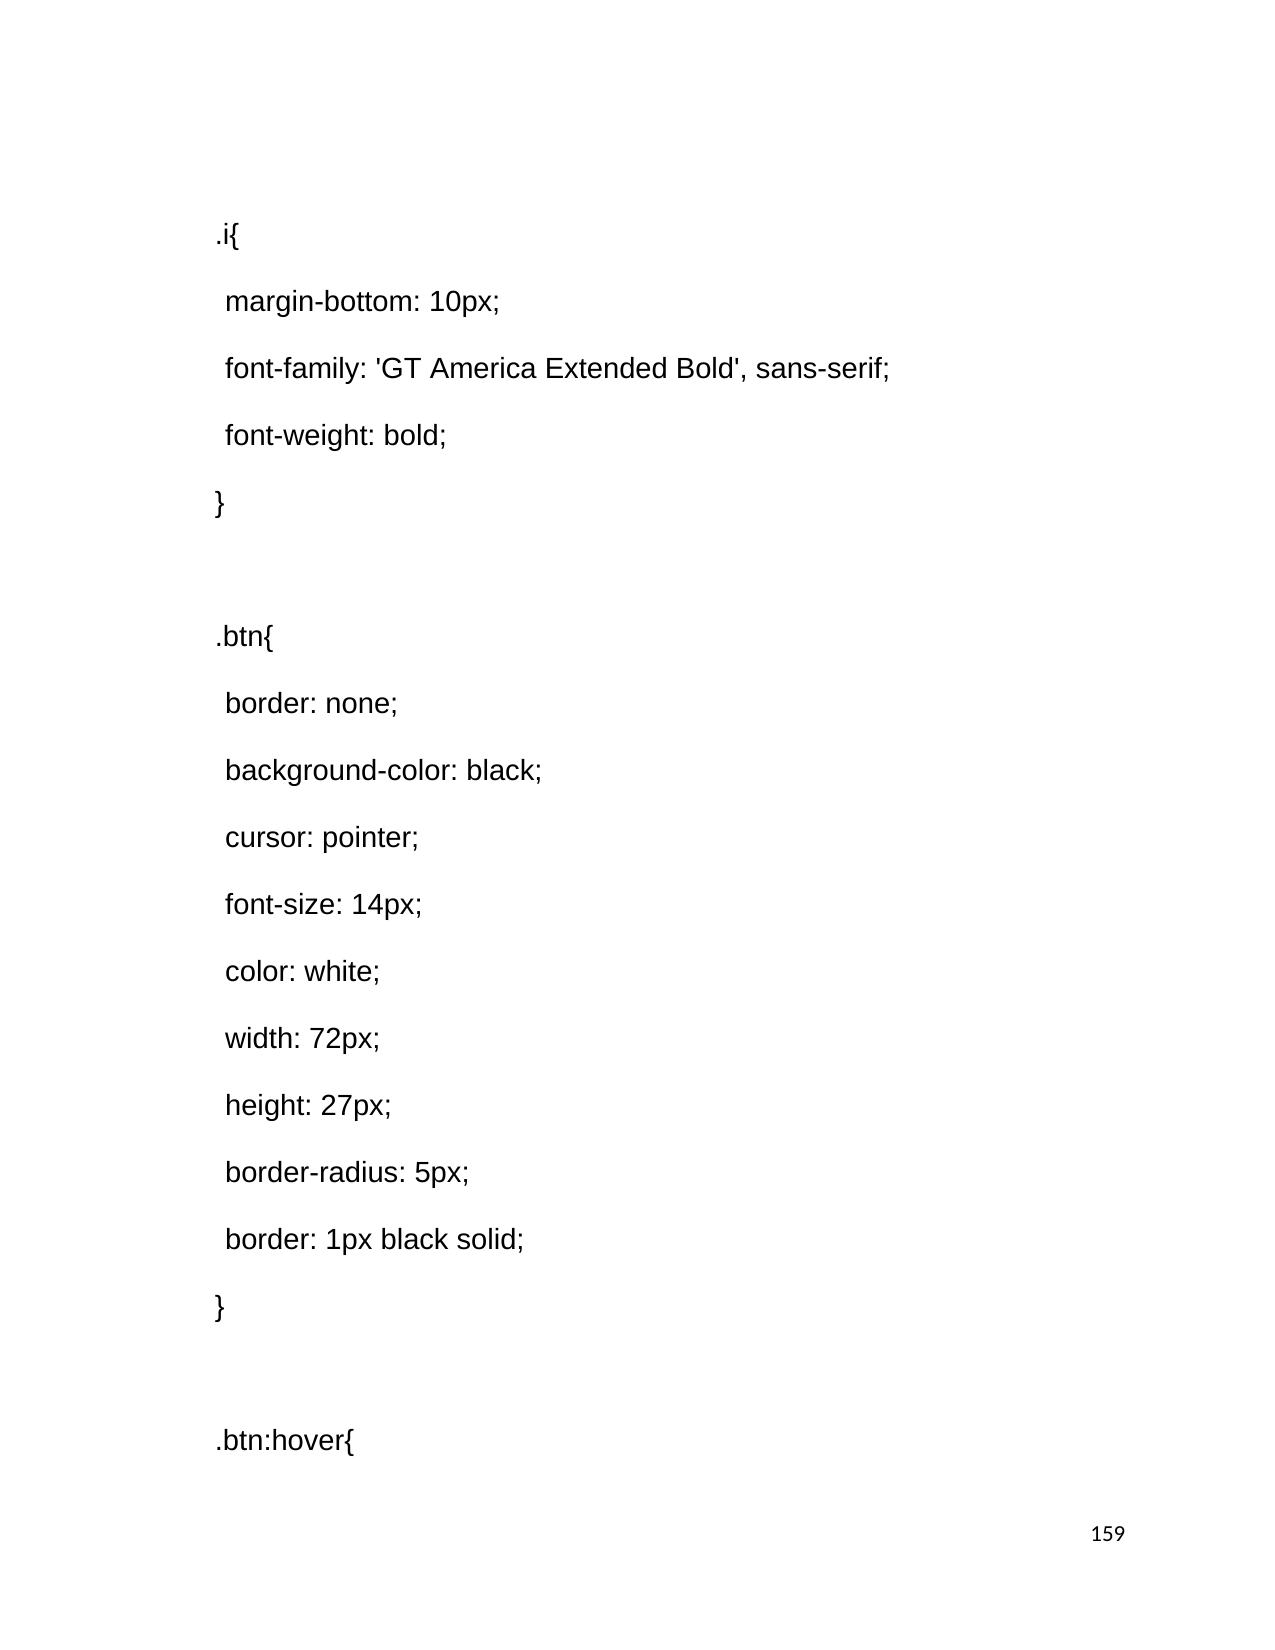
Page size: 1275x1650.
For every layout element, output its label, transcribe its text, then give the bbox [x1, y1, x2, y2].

text border-radius: 5px; [150, 1155, 1125, 1188]
text border: 1px black solid; [150, 1222, 1125, 1255]
text height: 27px; [150, 1088, 1125, 1121]
text font-weight: bold; [150, 418, 1125, 451]
text } [150, 485, 1125, 518]
text .btn{ [150, 619, 1125, 652]
text font-size: 14px; [150, 887, 1125, 920]
text .i{ [150, 217, 1125, 251]
text .btn:hover{ [150, 1423, 1125, 1456]
text cursor: pointer; [150, 820, 1125, 853]
text border: none; [150, 686, 1125, 719]
text width: 72px; [150, 1021, 1125, 1054]
text background-color: black; [150, 753, 1125, 786]
text } [150, 1289, 1125, 1322]
text color: white; [150, 954, 1125, 987]
text font-family: 'GT America Extended Bold', sans-serif; [150, 351, 1125, 384]
text margin-bottom: 10px; [150, 284, 1125, 317]
